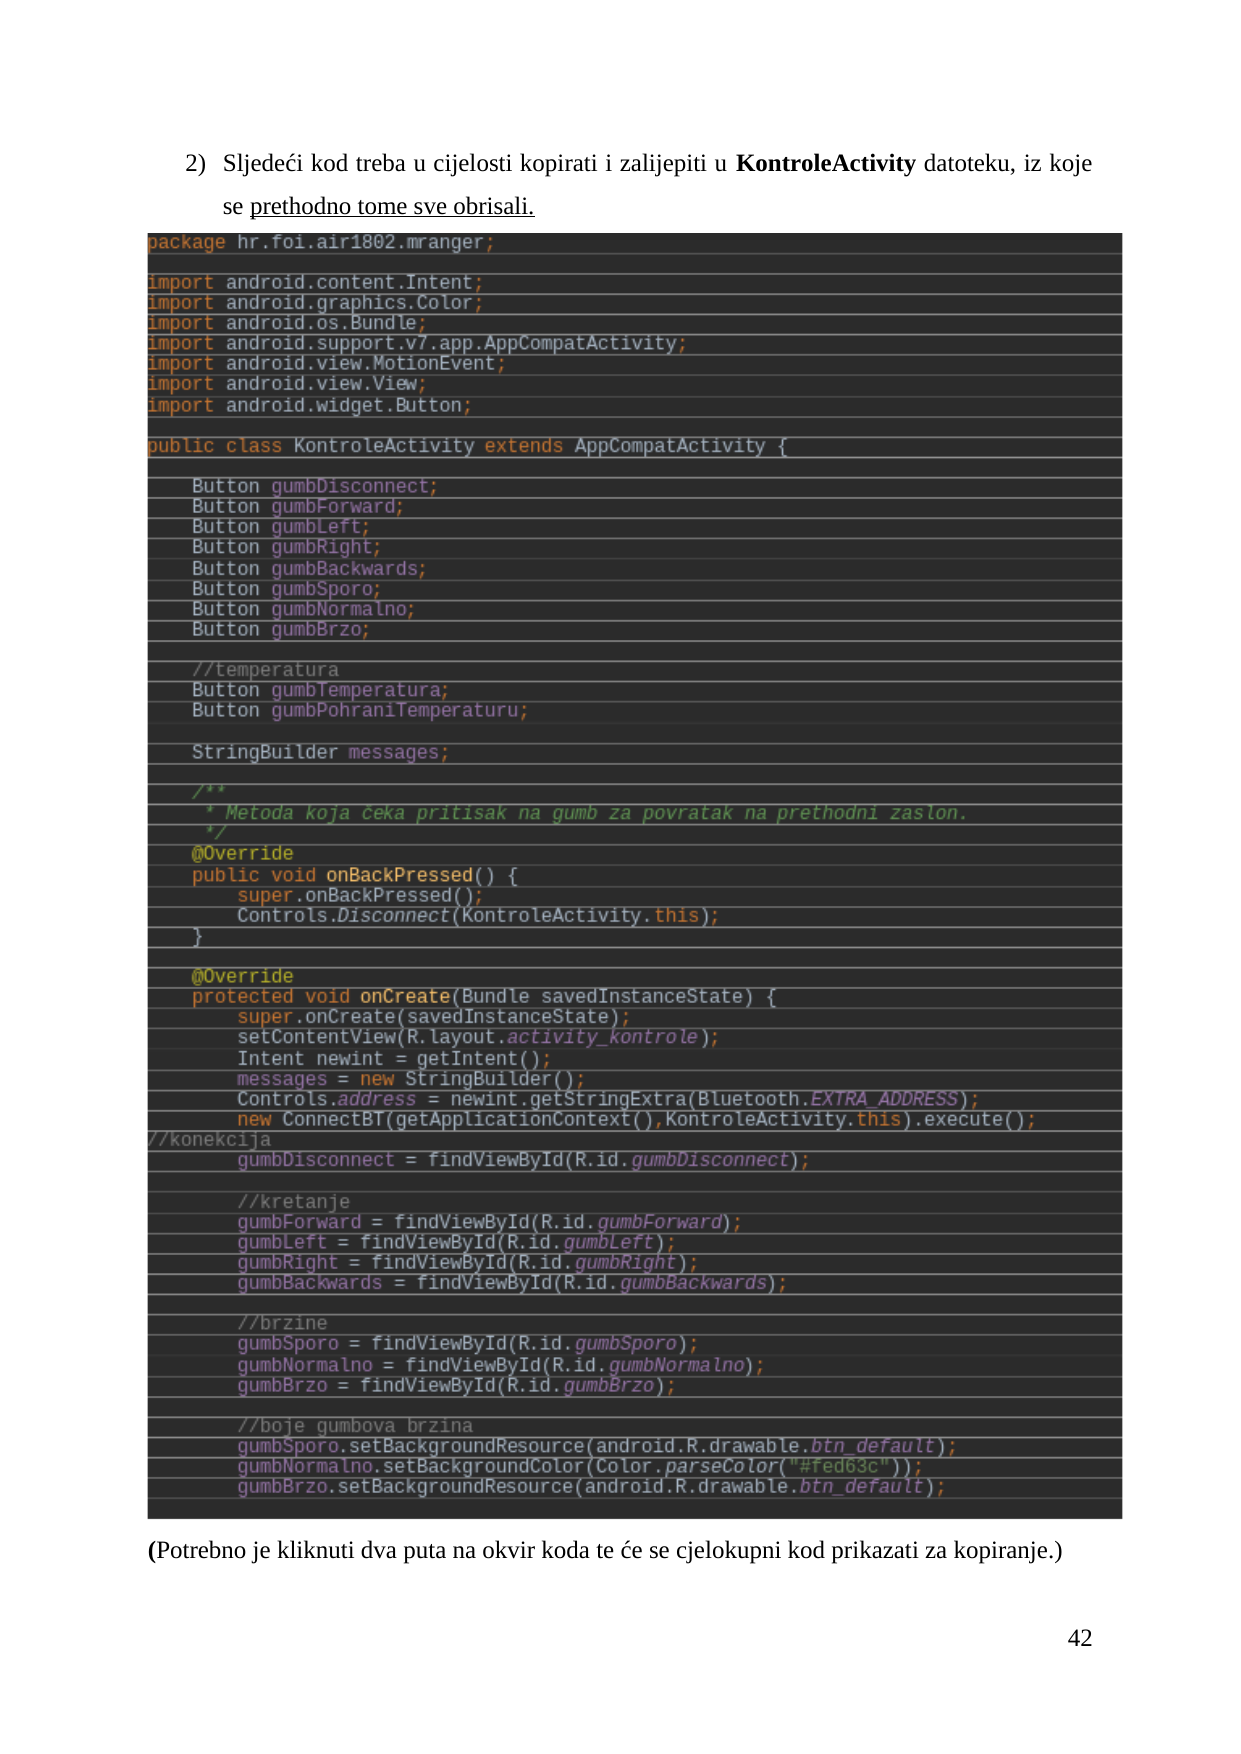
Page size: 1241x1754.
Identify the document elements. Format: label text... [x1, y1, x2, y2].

list (Potrebno je kliknuti dva puta na okvir koda te će se cjelokupni kod prikazati za kopiranje.) [148, 1520, 1093, 1563]
list Sljedeći kod treba u cijelosti kopirati i zalijepiti u KontroleActivity datoteku, iz koje se prethodno tome sve obrisali. [185, 148, 1093, 219]
